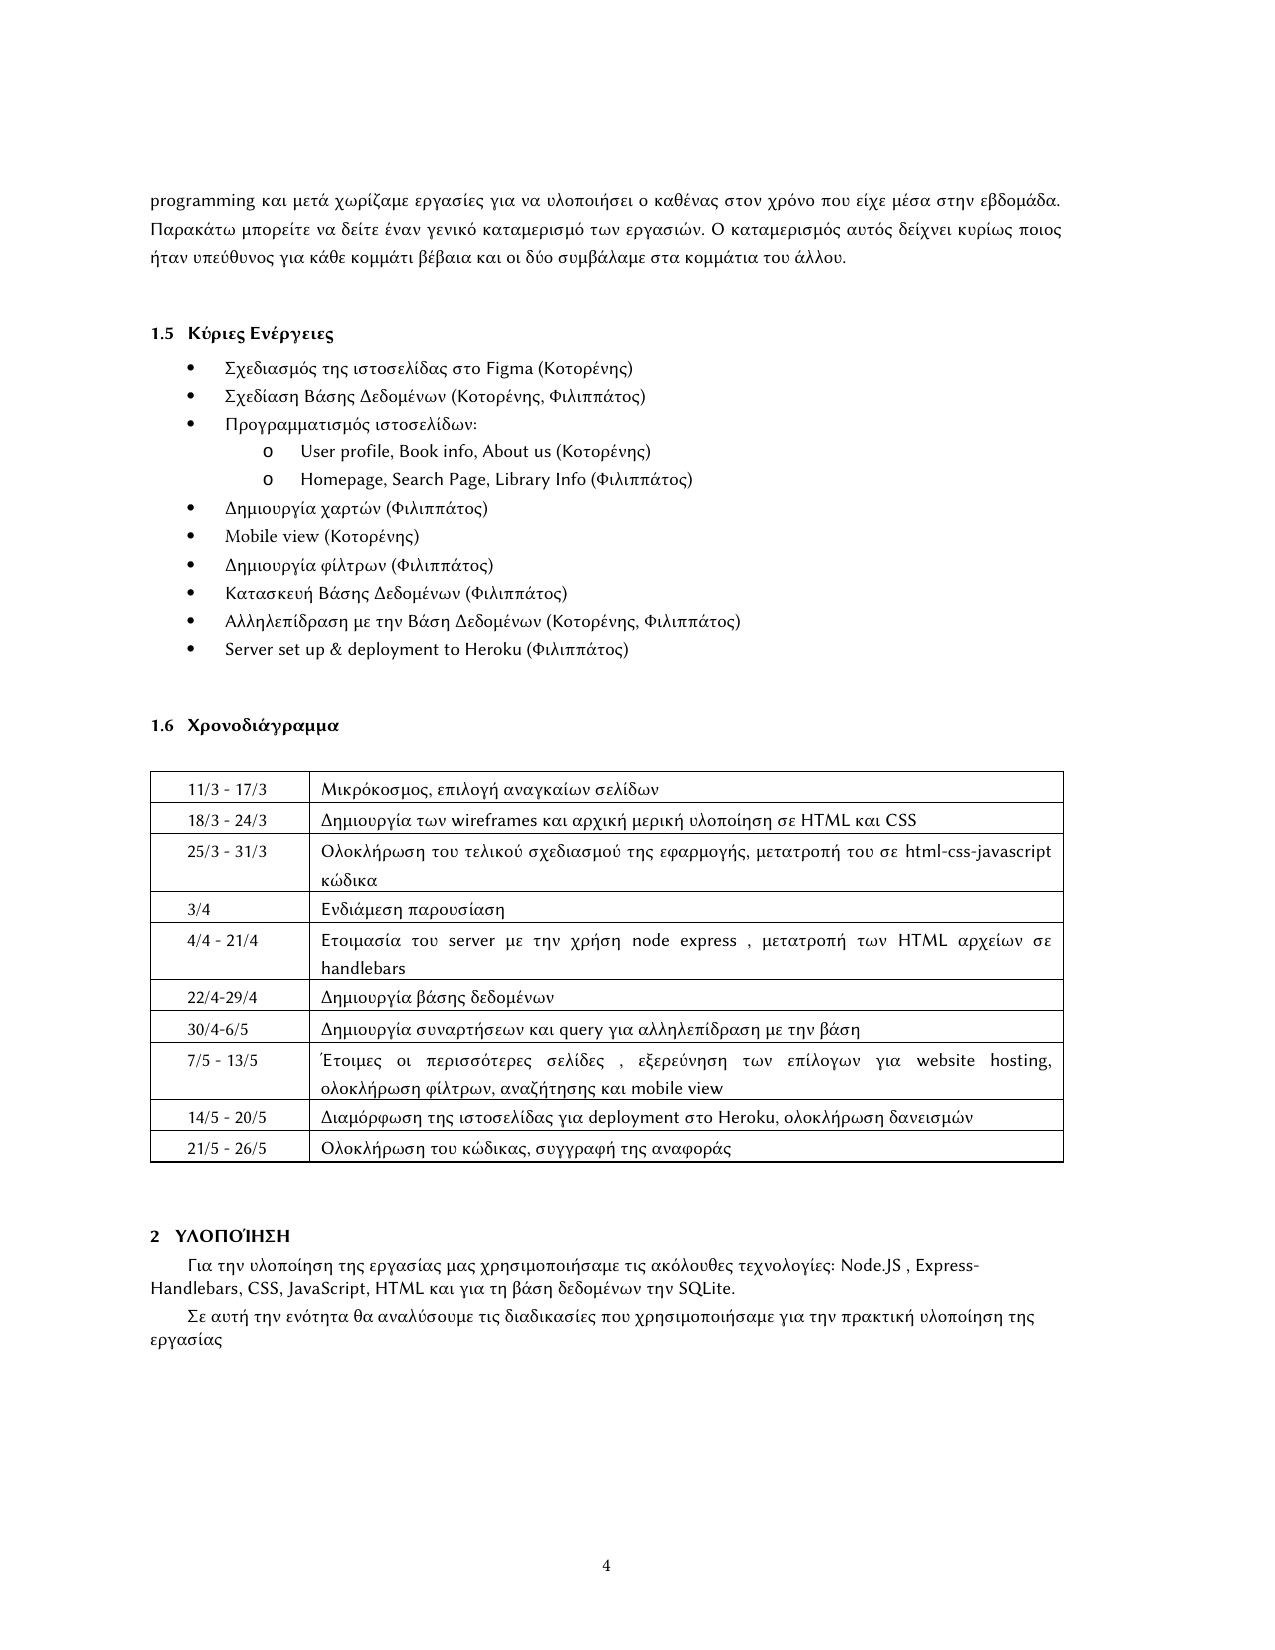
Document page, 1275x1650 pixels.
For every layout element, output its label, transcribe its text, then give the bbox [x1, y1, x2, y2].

table_cell Ετοιμασία του server με την χρήση node express , μετατροπή των HTML αρχείων σε handlebars [310, 923, 1063, 979]
list Δημιουργία φίλτρων (Φιλιππάτος) [187, 547, 1062, 576]
table_cell Δημιουργία των wireframes και αρχική μερική υλοποίηση σε HTML και CSS [310, 803, 1063, 833]
table_cell Δημιουργία συναρτήσεων και query για αλληλεπίδραση με την βάση [310, 1011, 1063, 1042]
list Σχεδιασμός της ιστοσελίδας στο Figma (Κοτορένης) [187, 351, 1062, 379]
table_cell 14/5 - 20/5 [151, 1100, 309, 1130]
table_cell Δημιουργία βάσης δεδομένων [310, 980, 1063, 1010]
list Προγραμματισμός ιστοσελίδων: [187, 407, 1062, 435]
table_header 11/3 - 17/3 [151, 772, 309, 802]
table_cell 7/5 - 13/5 [151, 1043, 309, 1099]
list Κατασκευή Βάσης Δεδομένων (Φιλιππάτος) [187, 576, 1062, 604]
list User profile, Book info, About us (Κοτορένης) [262, 435, 1062, 463]
table_cell Ολοκλήρωση του κώδικας, συγγραφή της αναφοράς [310, 1131, 1063, 1161]
text Για την υλοποίηση της εργασίας μας χρησιμοποιήσαμε τις ακόλουθες τεχνολογίες: Node.JS , Express-Handlebars, CSS, JavaScript, HTML και για τη βάση δεδομένων την SQLite. [150, 1254, 1062, 1299]
text Σε αυτή την ενότητα θα αναλύσουμε τις διαδικασίες που χρησιμοποιήσαμε για την πρακτική υλοποίηση της εργασίας [150, 1305, 1062, 1350]
table_cell 3/4 [151, 892, 309, 922]
table_header Μικρόκοσμος, επιλογή αναγκαίων σελίδων [310, 772, 1063, 802]
list Σχεδίαση Βάσης Δεδομένων (Κοτορένης, Φιλιππάτος) [187, 379, 1062, 407]
list Αλληλεπίδραση με την Βάση Δεδομένων (Κοτορένης, Φιλιππάτος) [187, 604, 1062, 632]
list Server set up & deployment to Heroku (Φιλιππάτος) [187, 632, 1062, 660]
table_cell 25/3 - 31/3 [151, 834, 309, 891]
text Υλοποίηση [150, 1224, 1062, 1247]
table_cell Ενδιάμεση παρουσίαση [310, 892, 1063, 922]
table_cell Διαμόρφωση της ιστοσελίδας για deployment στο Heroku, ολοκλήρωση δανεισμών [310, 1100, 1063, 1130]
table_cell 4/4 - 21/4 [151, 923, 309, 979]
text Κύριες Ενέργειες [150, 321, 1062, 344]
list Mobile view (Κοτορένης) [187, 519, 1062, 547]
list Δημιουργία χαρτών (Φιλιππάτος) [187, 491, 1062, 519]
table_cell Έτοιμες οι περισσότερες σελίδες , εξερεύνηση των επίλογων για website hosting, ολοκλήρωση φίλτρων, αναζήτησης και mobile view [310, 1043, 1063, 1099]
list Homepage, Search Page, Library Info (Φιλιππάτος) [262, 463, 1062, 491]
table_cell 22/4-29/4 [151, 980, 309, 1010]
table_cell 30/4-6/5 [151, 1011, 309, 1042]
text Χρονοδιάγραμμα [150, 713, 1062, 736]
table_cell 18/3 - 24/3 [151, 803, 309, 833]
table_cell Ολοκλήρωση του τελικού σχεδιασμού της εφαρμογής, μετατροπή του σε html-css-javascript κώδικα [310, 834, 1063, 891]
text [150, 183, 1062, 268]
table_cell 21/5 - 26/5 [151, 1131, 309, 1161]
